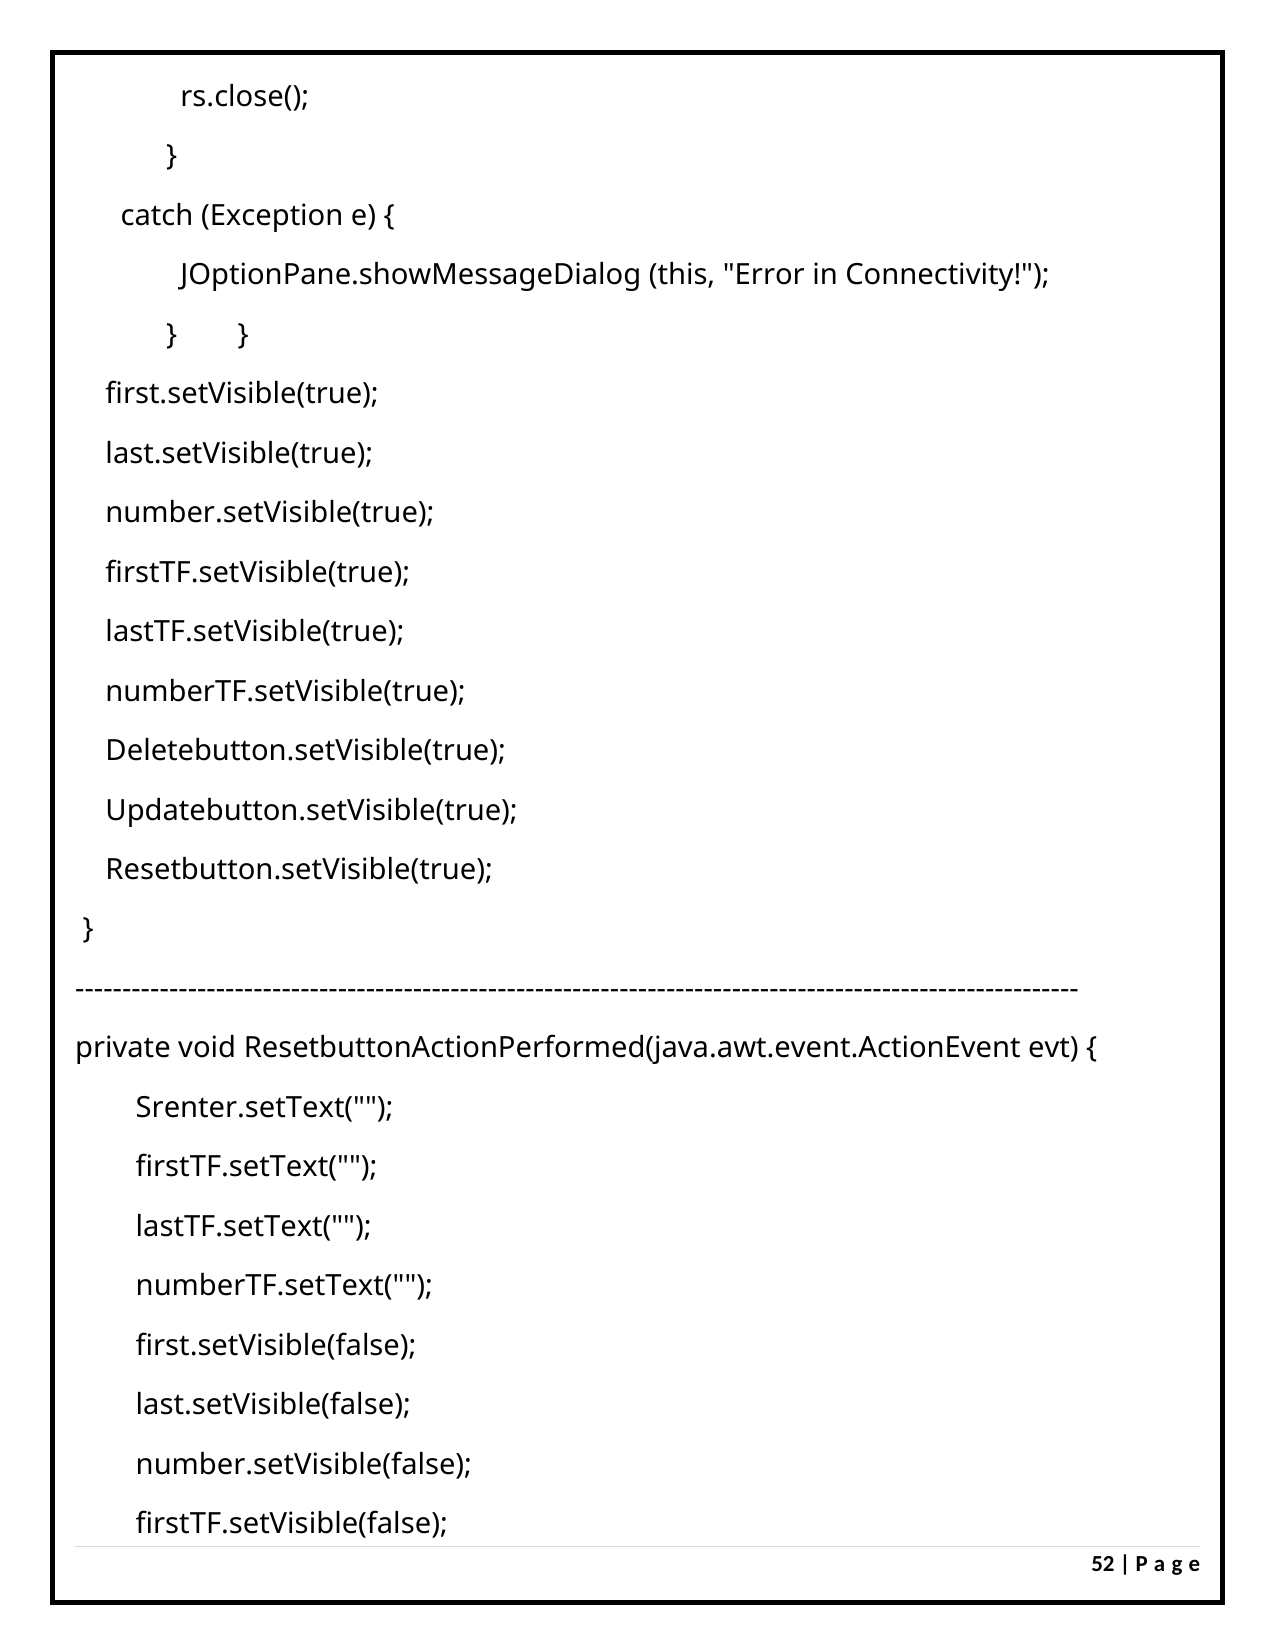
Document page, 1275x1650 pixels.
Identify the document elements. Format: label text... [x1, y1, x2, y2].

text last.setVisible(true); [75, 432, 1200, 472]
text private void ResetbuttonActionPerformed(java.awt.event.ActionEvent evt) { [75, 1027, 1200, 1066]
text } [75, 134, 1200, 174]
text numberTF.setVisible(true); [75, 670, 1200, 709]
text lastTF.setVisible(true); [75, 610, 1200, 650]
text ----------------------------------------------------------------------------------------------------------- [75, 967, 1200, 1007]
text first.setVisible(true); [75, 372, 1200, 412]
text } [75, 908, 1200, 947]
text catch (Exception e) { [75, 194, 1200, 234]
text numberTF.setText(""); [75, 1264, 1200, 1304]
text firstTF.setText(""); [75, 1146, 1200, 1185]
text JOptionPane.showMessageDialog (this, "Error in Connectivity!"); [75, 253, 1200, 293]
text Deletebutton.setVisible(true); [75, 729, 1200, 769]
text first.setVisible(false); [75, 1324, 1200, 1364]
text lastTF.setText(""); [75, 1205, 1200, 1245]
text Resetbutton.setVisible(true); [75, 848, 1200, 888]
text Updatebutton.setVisible(true); [75, 789, 1200, 828]
text firstTF.setVisible(false); [75, 1502, 1200, 1542]
text firstTF.setVisible(true); [75, 551, 1200, 591]
text Srenter.setText(""); [75, 1086, 1200, 1126]
text number.setVisible(true); [75, 491, 1200, 531]
text number.setVisible(false); [75, 1443, 1200, 1483]
text last.setVisible(false); [75, 1383, 1200, 1423]
text } } [75, 313, 1200, 353]
text rs.close(); [75, 75, 1200, 115]
